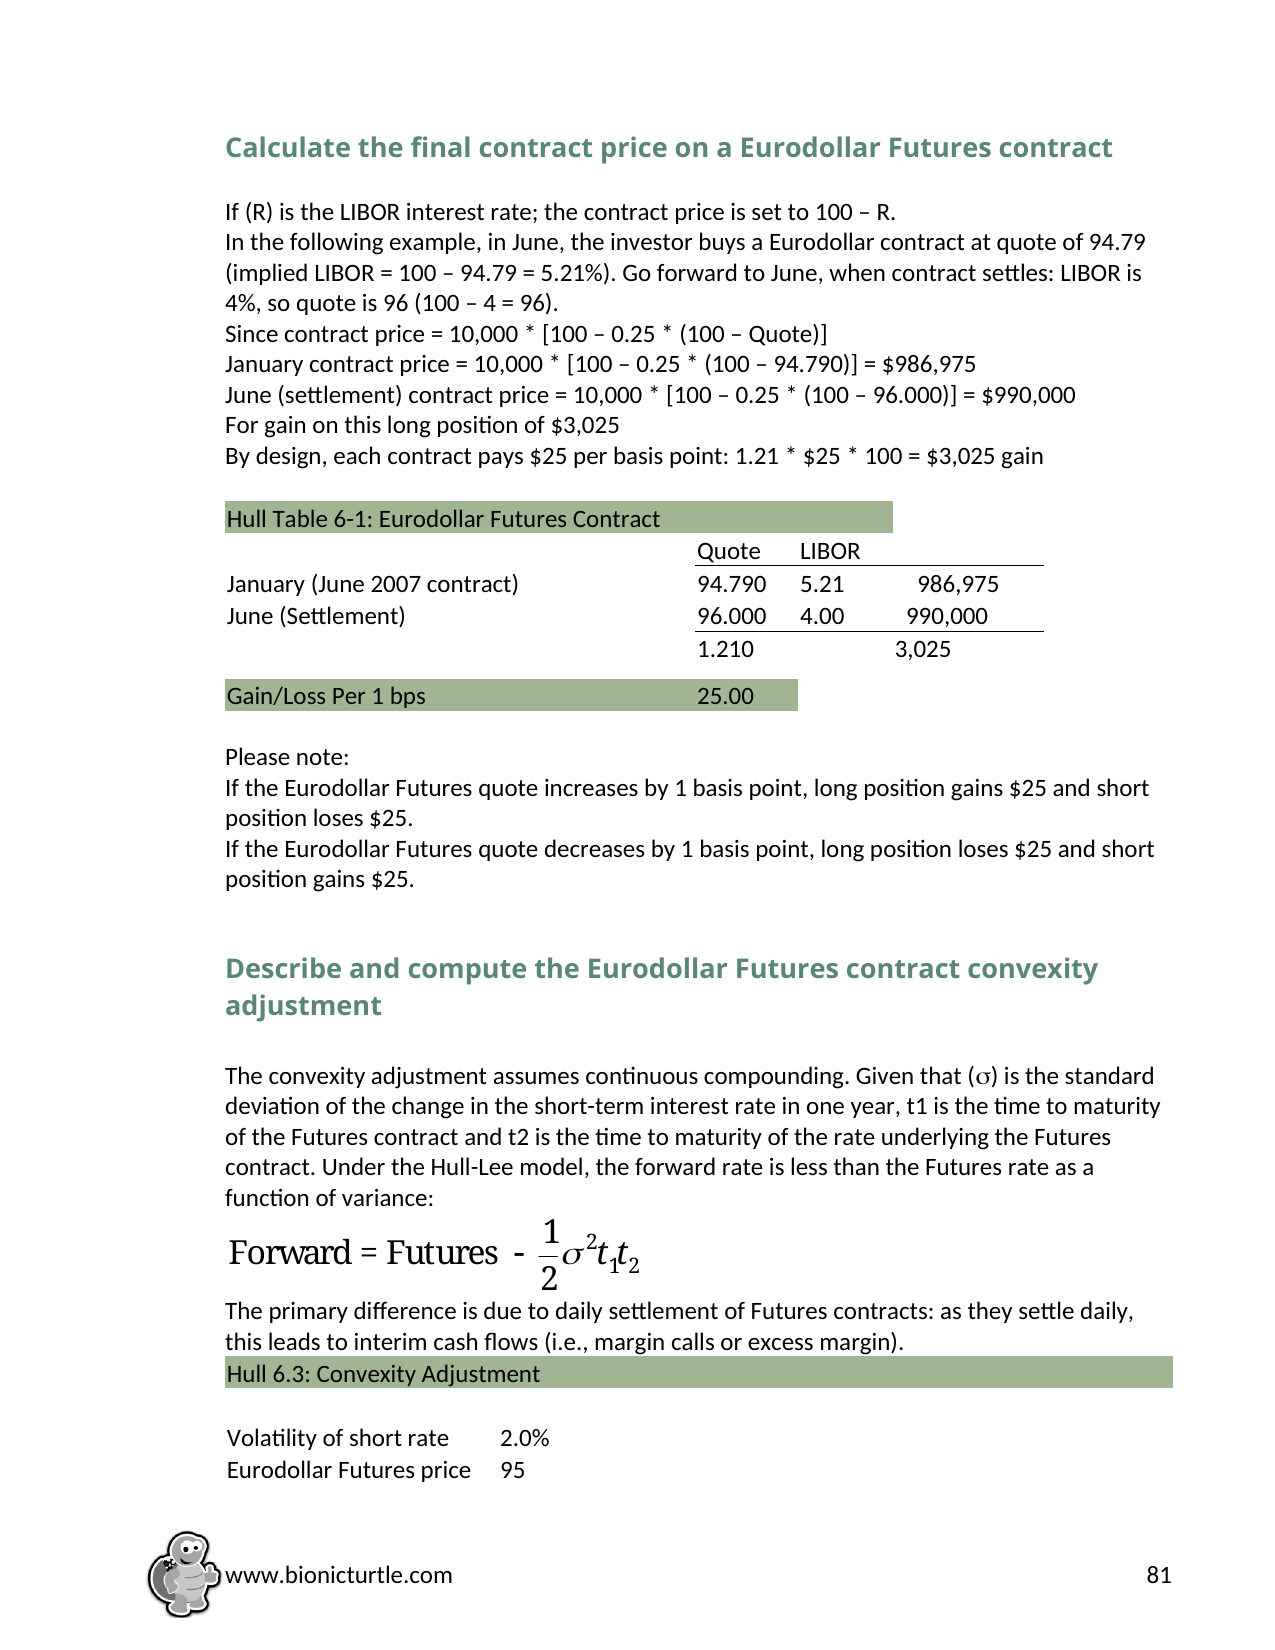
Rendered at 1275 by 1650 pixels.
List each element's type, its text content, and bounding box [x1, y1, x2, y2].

text If (R) is the LIBOR interest rate; the contract price is set to 100 – R. [225, 196, 1172, 226]
text By design, each contract pays $25 per basis point: 1.21 * $25 * 100 = $3,025 gain [225, 440, 1172, 471]
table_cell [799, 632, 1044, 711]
text The convexity adjustment assumes continuous compounding. Given that () is the standard deviation of the change in the short-term interest rate in one year, t1 is the time to maturity of the Futures contract and t2 is the time to maturity of the rate underlying the Futures contract. Under the Hull-Lee model, the forward rate is less than the Futures rate as a function of variance: [225, 1060, 1172, 1213]
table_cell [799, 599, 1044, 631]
text If the Eurodollar Futures quote decreases by 1 basis point, long position loses $25 and short position gains $25. [225, 833, 1172, 894]
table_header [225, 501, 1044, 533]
text In the following example, in June, the investor buys a Eurodollar contract at quote of 94.79 (implied LIBOR = 100 – 94.79 = 5.21%). Go forward to June, when contract settles: LIBOR is 4%, so quote is 96 (100 – 4 = 96). [225, 226, 1172, 318]
text The primary difference is due to daily settlement of Futures contracts: as they settle daily, this leads to interim cash flows (i.e., margin calls or excess margin). [225, 1295, 1172, 1356]
text If the Eurodollar Futures quote increases by 1 basis point, long position gains $25 and short position loses $25. [225, 772, 1172, 833]
text Since contract price = 10,000 * [100 – 0.25 * (100 – Quote)] [225, 318, 1172, 348]
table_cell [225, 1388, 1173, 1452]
text For gain on this long position of $3,025 [225, 409, 1172, 440]
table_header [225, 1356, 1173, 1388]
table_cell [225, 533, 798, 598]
subtitle Describe and compute the Eurodollar Futures contract convexity adjustment [225, 949, 1172, 1060]
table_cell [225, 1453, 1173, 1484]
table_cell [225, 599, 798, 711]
text Please note: [225, 741, 1172, 772]
text June (settlement) contract price = 10,000 * [100 – 0.25 * (100 – 96.000)] = $990,000 [225, 379, 1172, 409]
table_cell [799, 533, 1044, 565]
subtitle Calculate the final contract price on a Eurodollar Futures contract [225, 128, 1172, 165]
text January contract price = 10,000 * [100 – 0.25 * (100 – 94.790)] = $986,975 [225, 348, 1172, 379]
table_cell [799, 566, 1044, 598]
